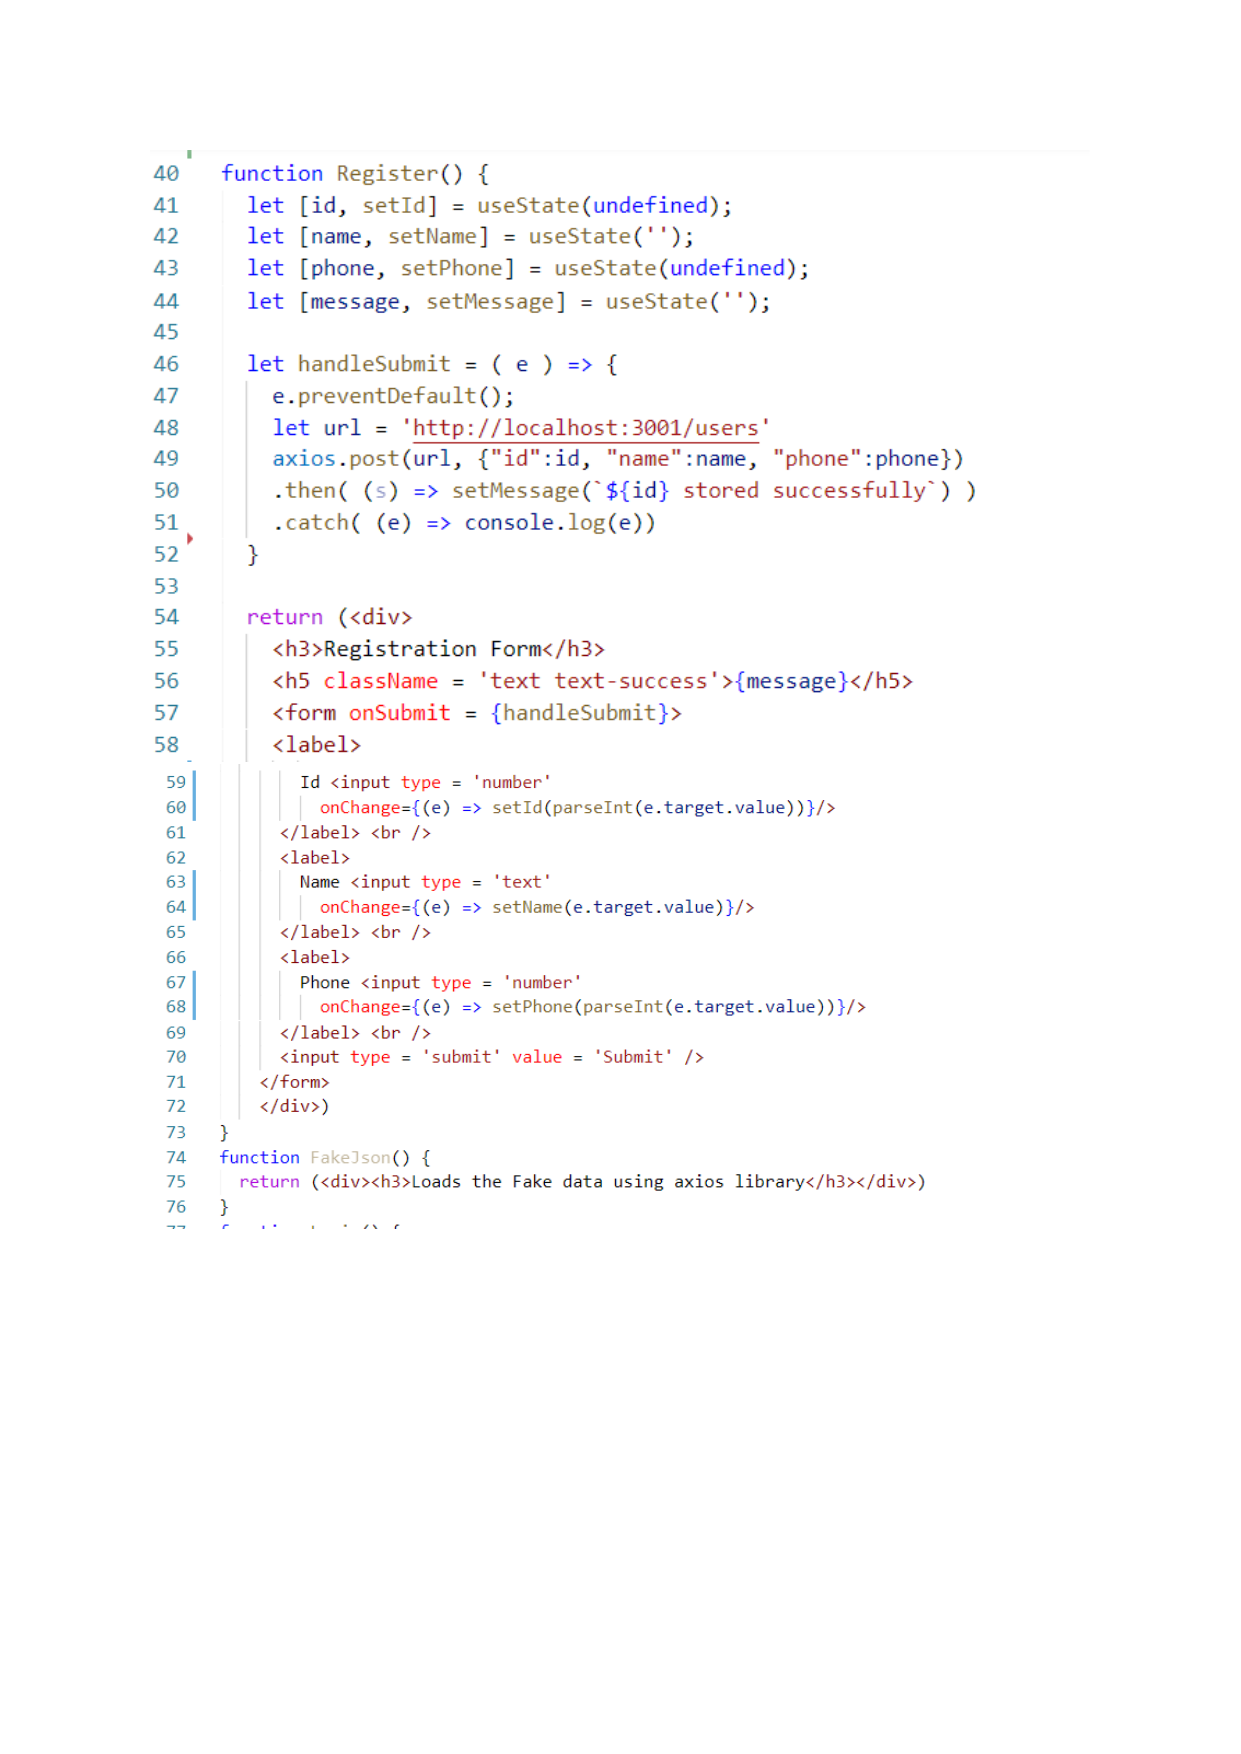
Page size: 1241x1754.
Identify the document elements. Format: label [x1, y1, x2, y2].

picture [150, 150, 1090, 762]
picture [150, 764, 1090, 1229]
